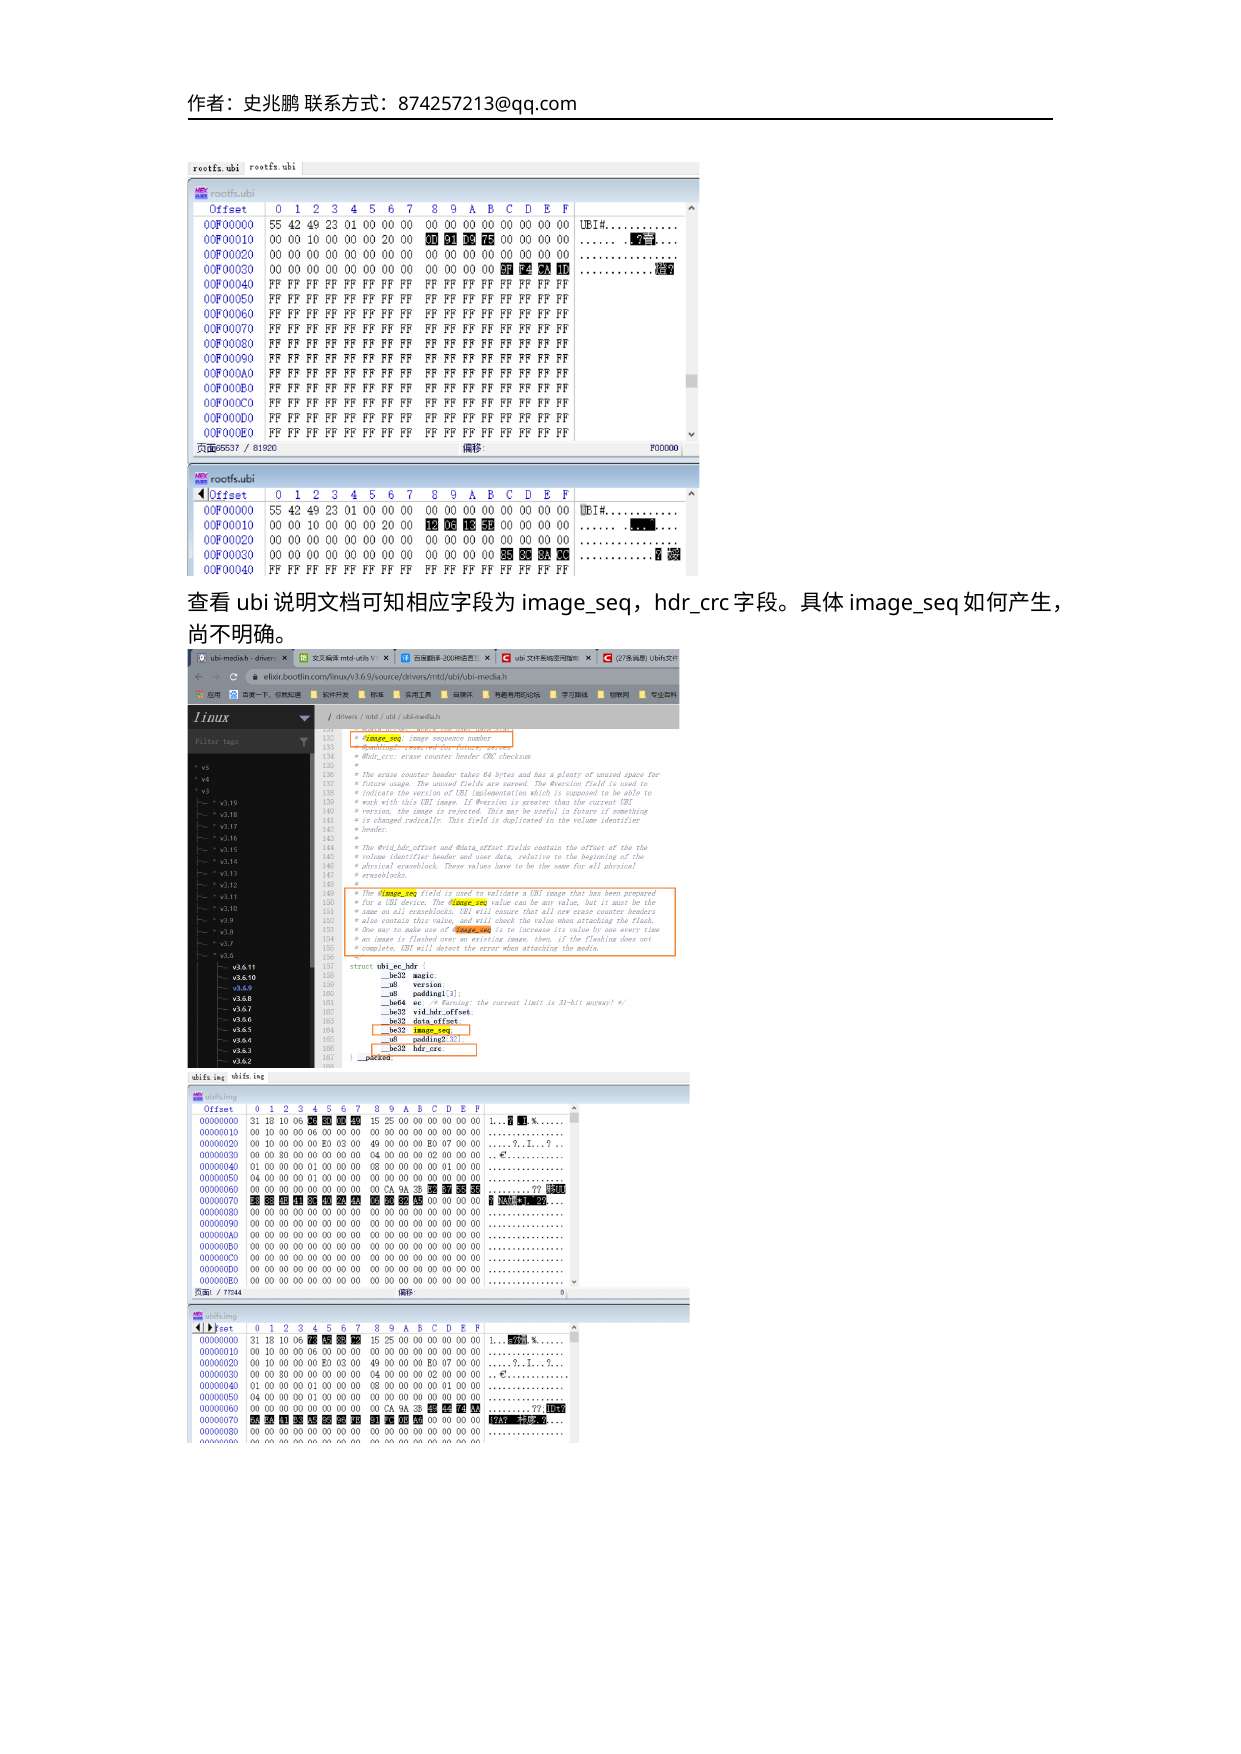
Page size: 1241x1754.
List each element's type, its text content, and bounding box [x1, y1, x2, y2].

picture [187, 162, 700, 576]
picture [187, 649, 680, 1068]
picture [187, 1072, 690, 1443]
text 查看ubi说明文档可知相应字段为image_seq，hdr_crc字段。具体image_seq如何产生，尚不明确。 [187, 584, 1053, 649]
